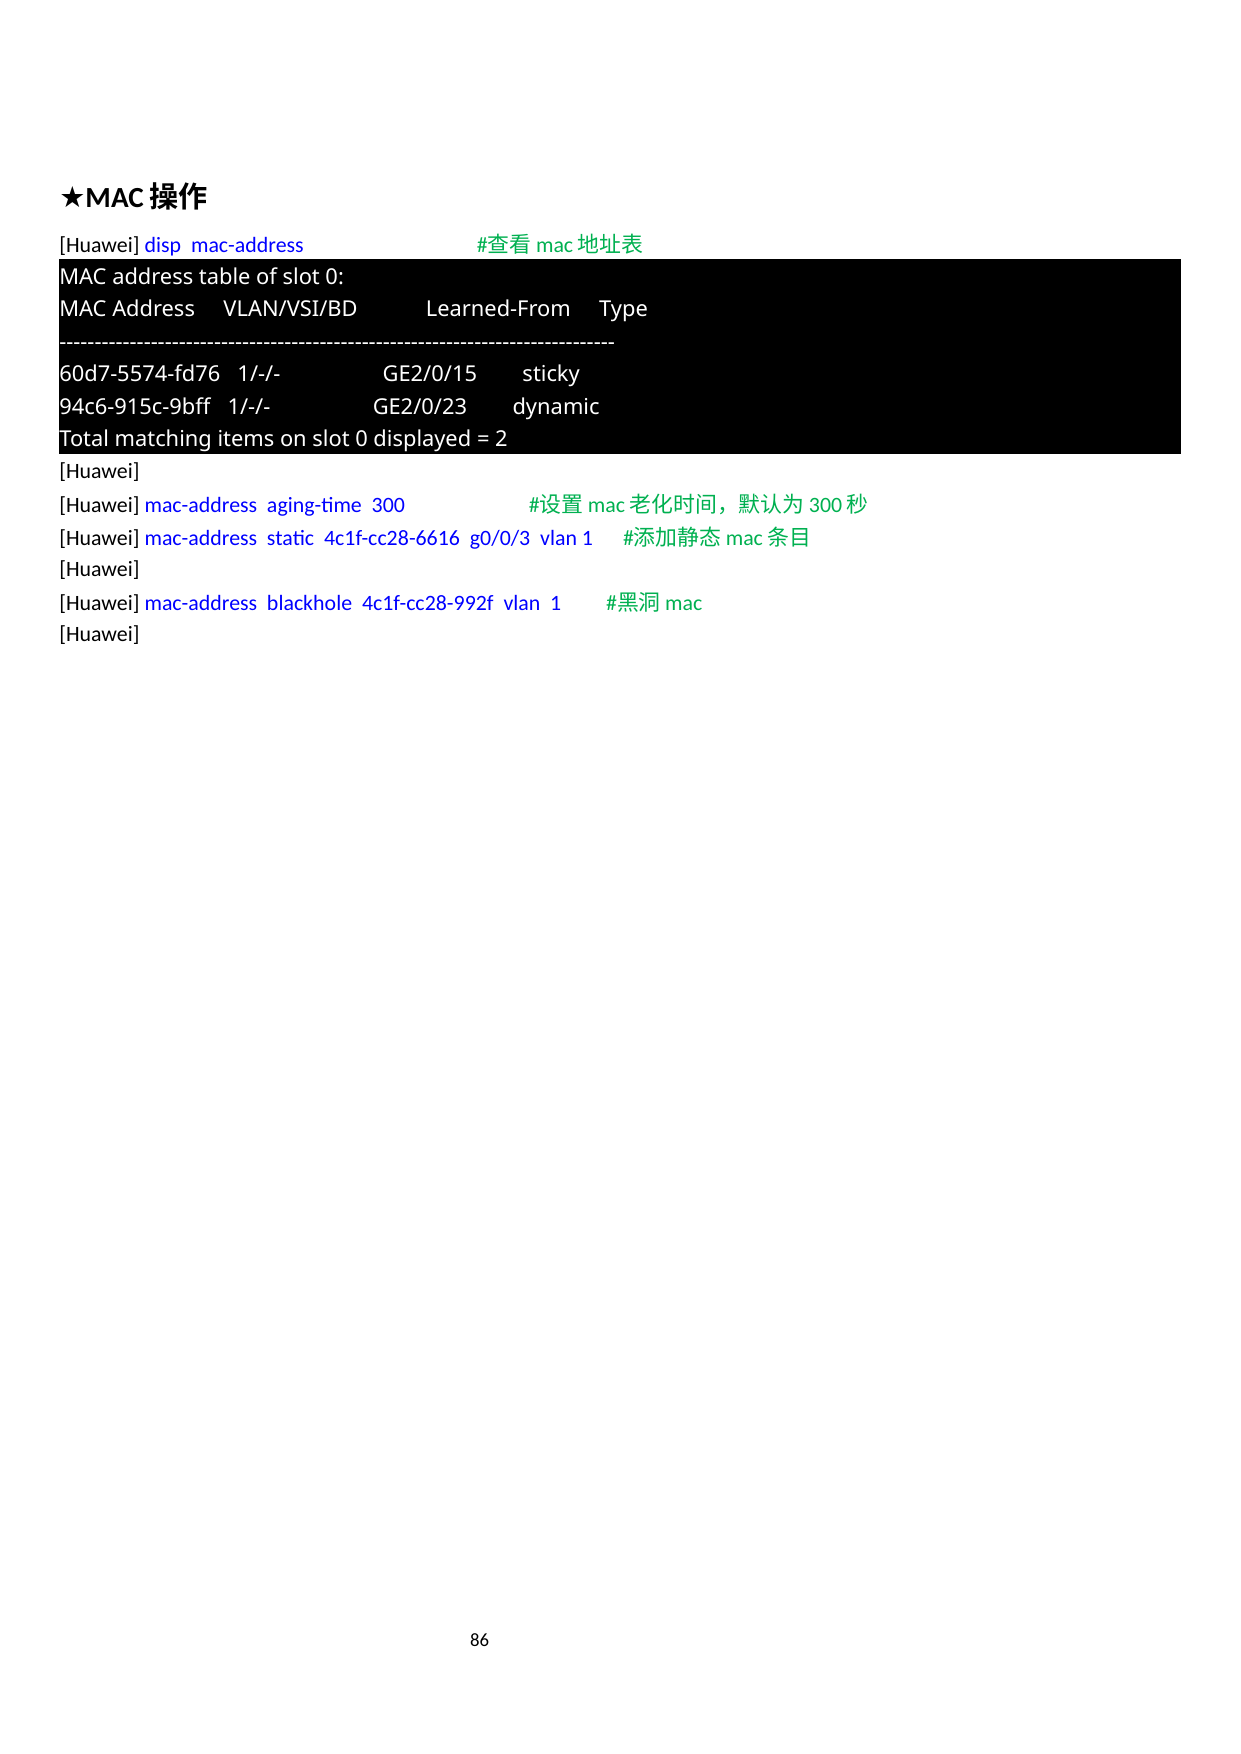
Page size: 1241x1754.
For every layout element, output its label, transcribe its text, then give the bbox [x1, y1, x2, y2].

text [Huawei] mac-address blackhole 4c1f-cc28-992f vlan 1 #黑洞mac [59, 584, 1181, 617]
text MAC Address VLAN/VSI/BD Learned-From Type [59, 292, 1181, 324]
text [Huawei] mac-address aging-time 300 #设置mac老化时间，默认为300秒 [59, 487, 1181, 519]
text 60d7-5574-fd76 1/-/- GE2/0/15 sticky [59, 357, 1181, 389]
text ------------------------------------------------------------------------------- [59, 324, 1181, 357]
text Total matching items on slot 0 displayed = 2 [59, 422, 1181, 454]
text ★MAC操作 [59, 162, 1181, 227]
text MAC address table of slot 0: [59, 259, 1181, 292]
text [Huawei] disp mac-address #查看mac地址表 [59, 227, 1181, 259]
text 94c6-915c-9bff 1/-/- GE2/0/23 dynamic [59, 389, 1181, 422]
text [Huawei] [59, 617, 1181, 649]
text [Huawei] [59, 454, 1181, 487]
text [Huawei] mac-address static 4c1f-cc28-6616 g0/0/3 vlan 1 #添加静态mac条目 [59, 519, 1181, 552]
text [Huawei] [59, 552, 1181, 584]
